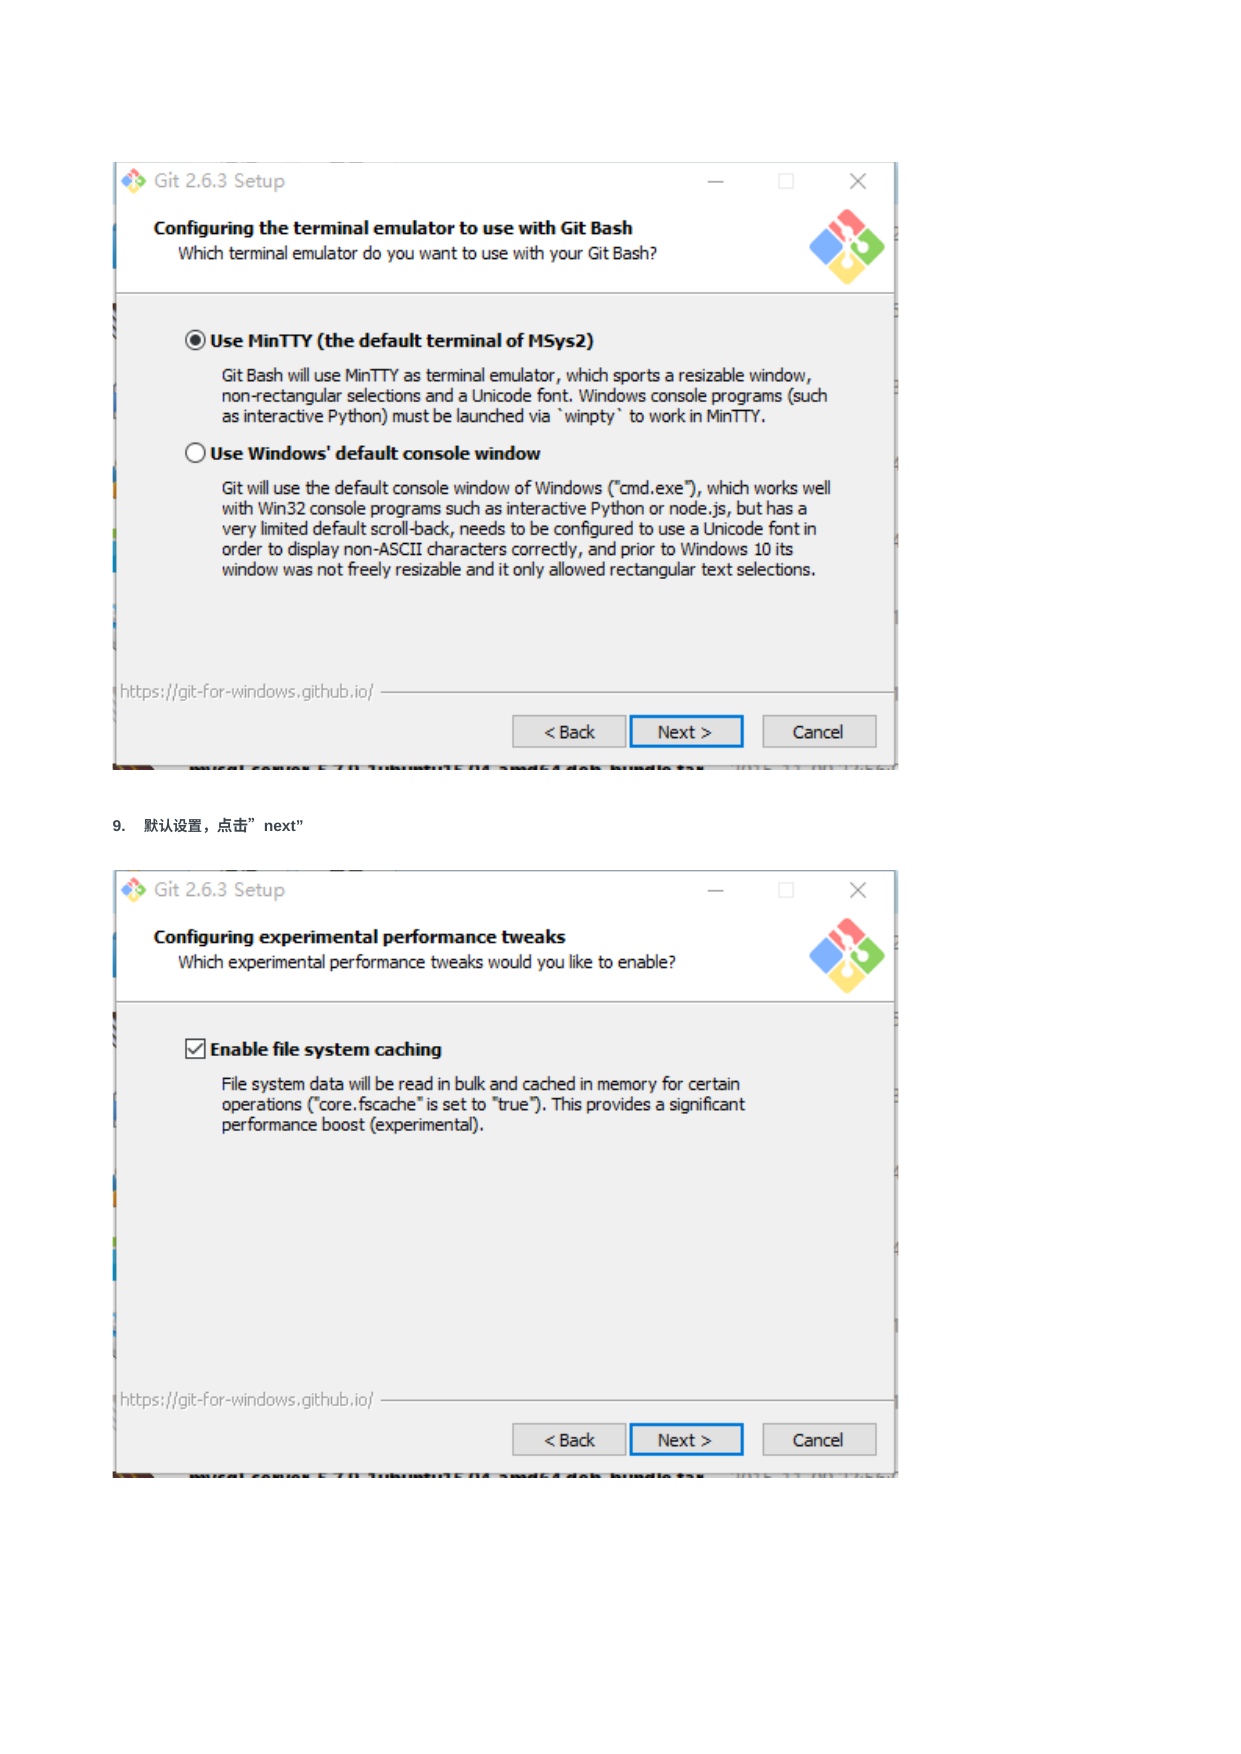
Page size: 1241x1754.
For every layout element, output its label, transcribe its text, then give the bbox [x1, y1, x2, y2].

picture [112, 870, 899, 1478]
text 9. 默认设置，点击”next” [112, 809, 1128, 841]
picture [112, 162, 899, 770]
